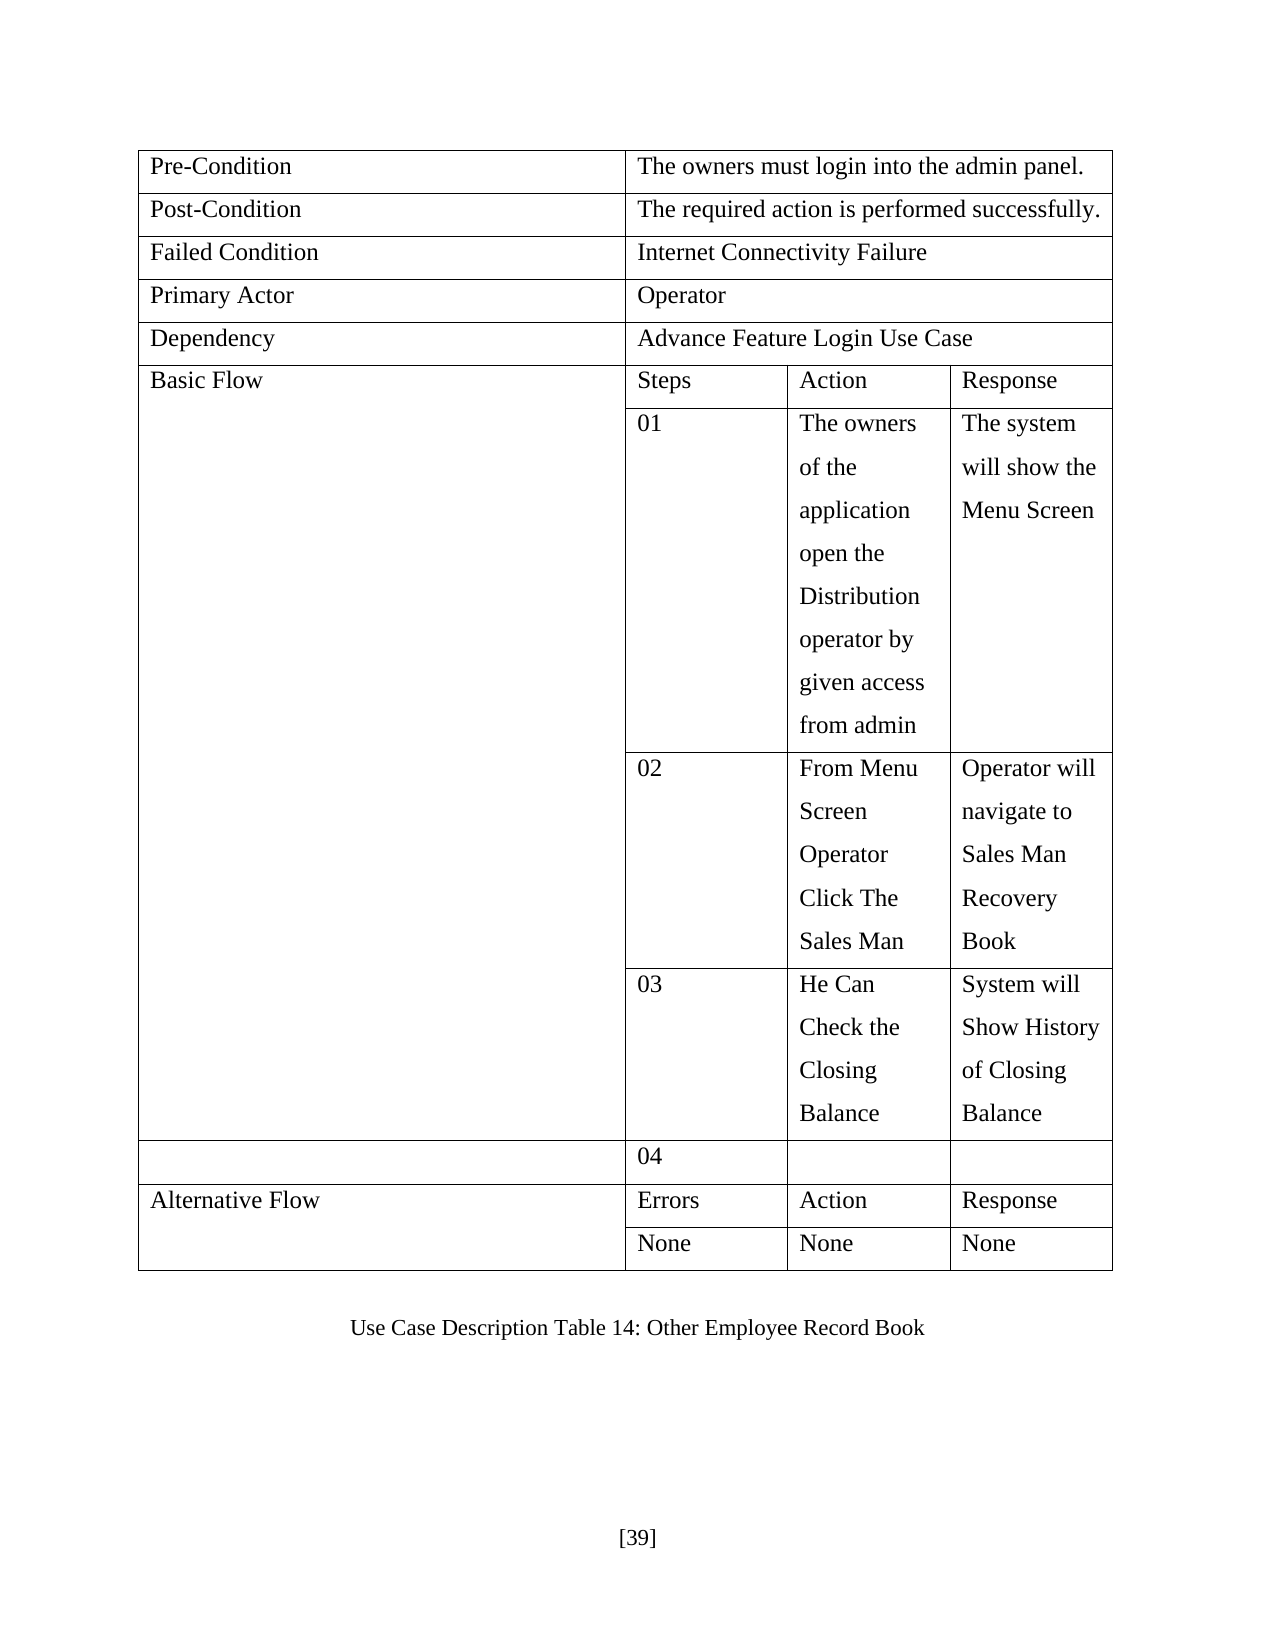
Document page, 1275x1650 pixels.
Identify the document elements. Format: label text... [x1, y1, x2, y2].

table_cell Action [788, 366, 950, 407]
table_cell Action [788, 1185, 950, 1227]
table_cell [139, 1141, 625, 1184]
table_cell Post-Condition [139, 194, 625, 236]
table_cell 03 [626, 969, 787, 1140]
table_cell None [626, 1228, 787, 1270]
table_cell System will Show History of Closing Balance [951, 969, 1112, 1140]
table_cell Dependency [139, 323, 625, 364]
table_cell Alternative Flow [139, 1185, 625, 1270]
table_cell The system will show the Menu Screen [951, 409, 1112, 752]
table_cell Failed Condition [139, 237, 625, 279]
table_cell Primary Actor [139, 280, 625, 322]
table_cell 04 [626, 1141, 787, 1184]
table_cell 01 [626, 409, 787, 752]
table_cell Pre-Condition [139, 151, 625, 193]
table_cell He Can Check the Closing Balance [788, 969, 950, 1140]
table_cell None [788, 1228, 950, 1270]
table_cell Response [951, 1185, 1112, 1227]
table_cell The owners must login into the admin panel. [626, 151, 1112, 193]
table_cell The owners of the application open the Distribution operator by given access from admin [788, 409, 950, 752]
table_cell None [951, 1228, 1112, 1270]
table_cell Errors [626, 1185, 787, 1227]
table_cell [788, 1141, 950, 1184]
table_cell Basic Flow [139, 366, 625, 1140]
table_cell 02 [626, 753, 787, 968]
table_cell Operator [626, 280, 1112, 322]
table_cell Advance Feature Login Use Case [626, 323, 1112, 364]
table_cell Internet Connectivity Failure [626, 237, 1112, 279]
table_cell Response [951, 366, 1112, 407]
text Use Case Description Table 14: Other Employee Record Book [150, 1314, 1125, 1340]
table_cell The required action is performed successfully. [626, 194, 1112, 236]
table_cell Operator will navigate to Sales Man Recovery Book [951, 753, 1112, 968]
table_cell From Menu Screen Operator Click The Sales Man [788, 753, 950, 968]
table_cell [951, 1141, 1112, 1184]
table_cell Steps [626, 366, 787, 407]
